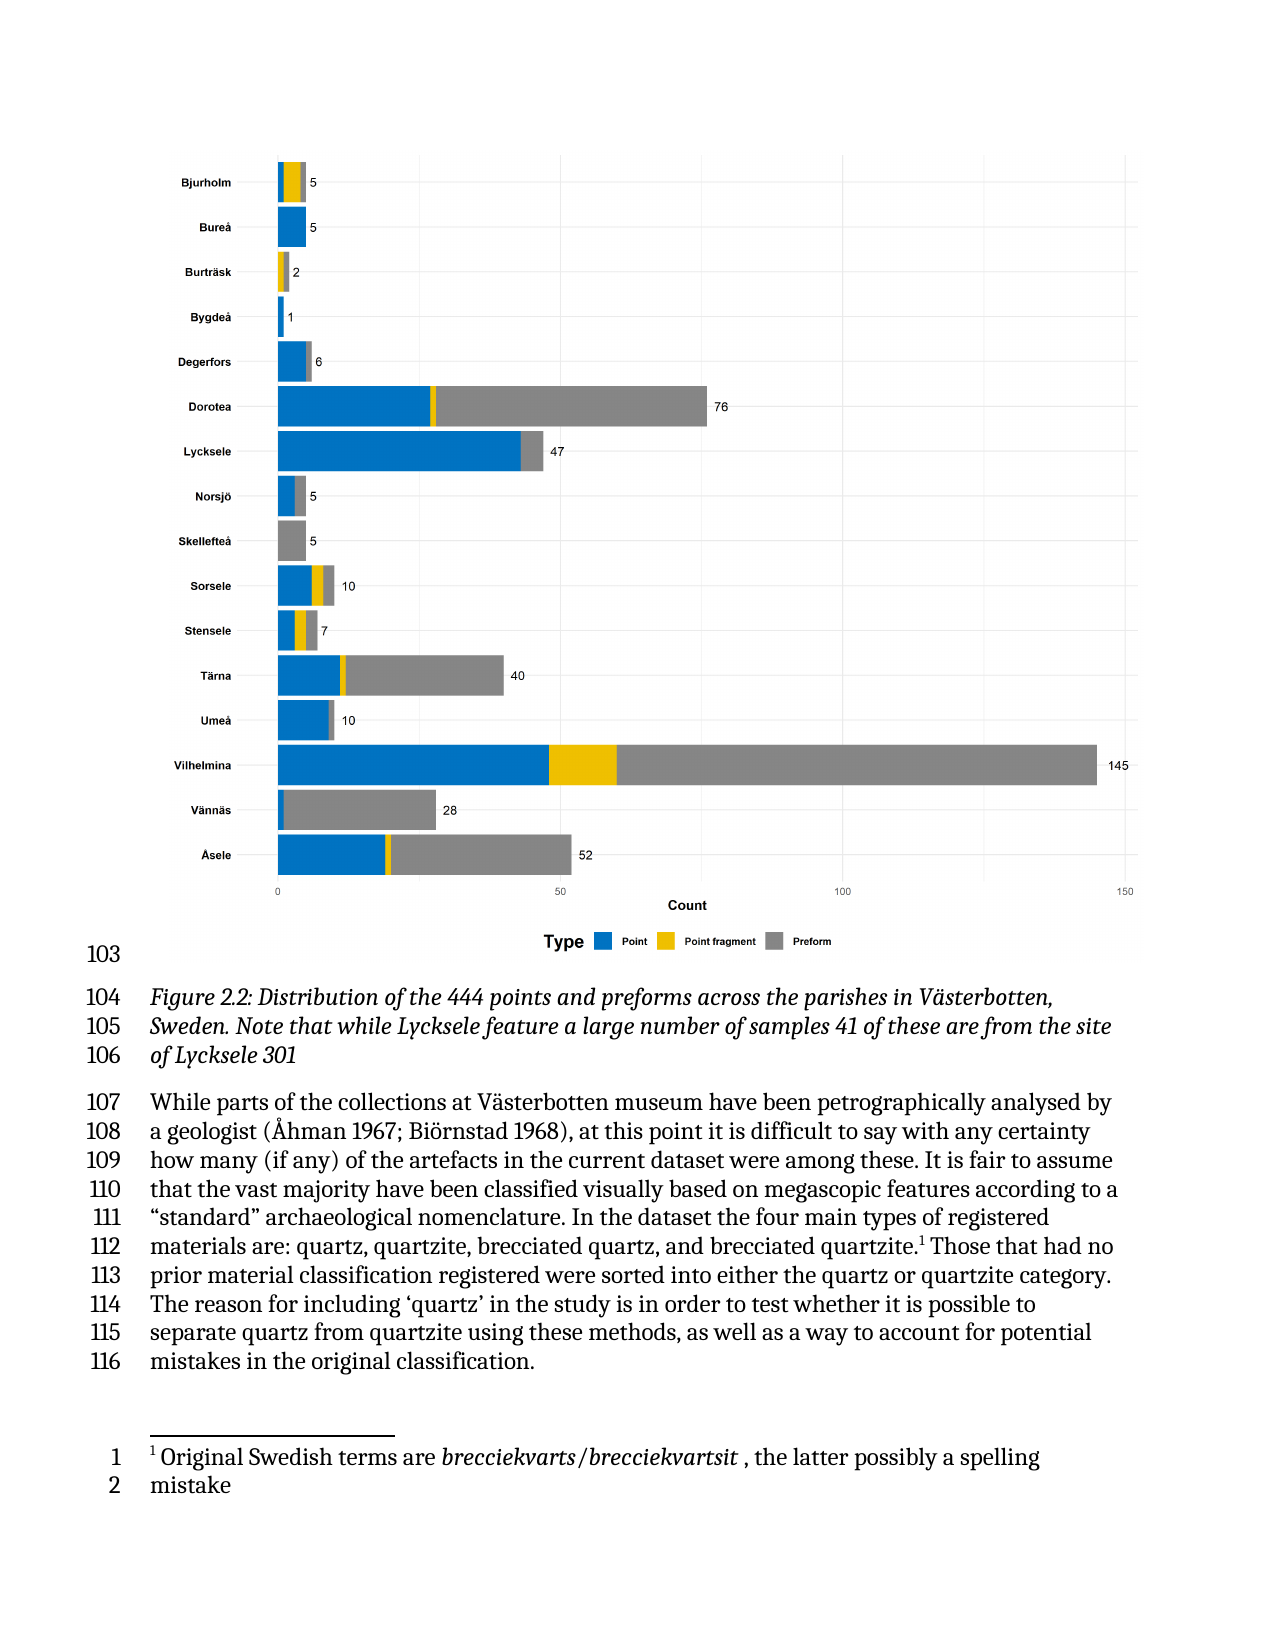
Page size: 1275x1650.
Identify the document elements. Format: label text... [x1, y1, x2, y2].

text While parts of the collections at Västerbotten museum have been petrographically analysed by a geologist (Åhman 1967; Biörnstad 1968), at this point it is difficult to say with any certainty how many (if any) of the artefacts in the current dataset were among these. It is fair to assume that the vast majority have been classified visually based on megascopic features according to a “standard” archaeological nomenclature. In the dataset the four main types of registered materials are: quartz, quartzite, brecciated quartz, and brecciated quartzite. Those that had no prior material classification registered were sorted into either the quartz or quartzite category. The reason for including ‘quartz’ in the study is in order to test whether it is possible to separate quartz from quartzite using these methods, as well as a way to account for potential mistakes in the original classification. [150, 1088, 1125, 1376]
picture [168, 150, 1144, 963]
text Figure 2.2: Distribution of the 444 points and preforms across the parishes in Västerbotten, Sweden. Note that while Lycksele feature a large number of samples 41 of these are from the site of Lycksele 301 [150, 983, 1125, 1069]
